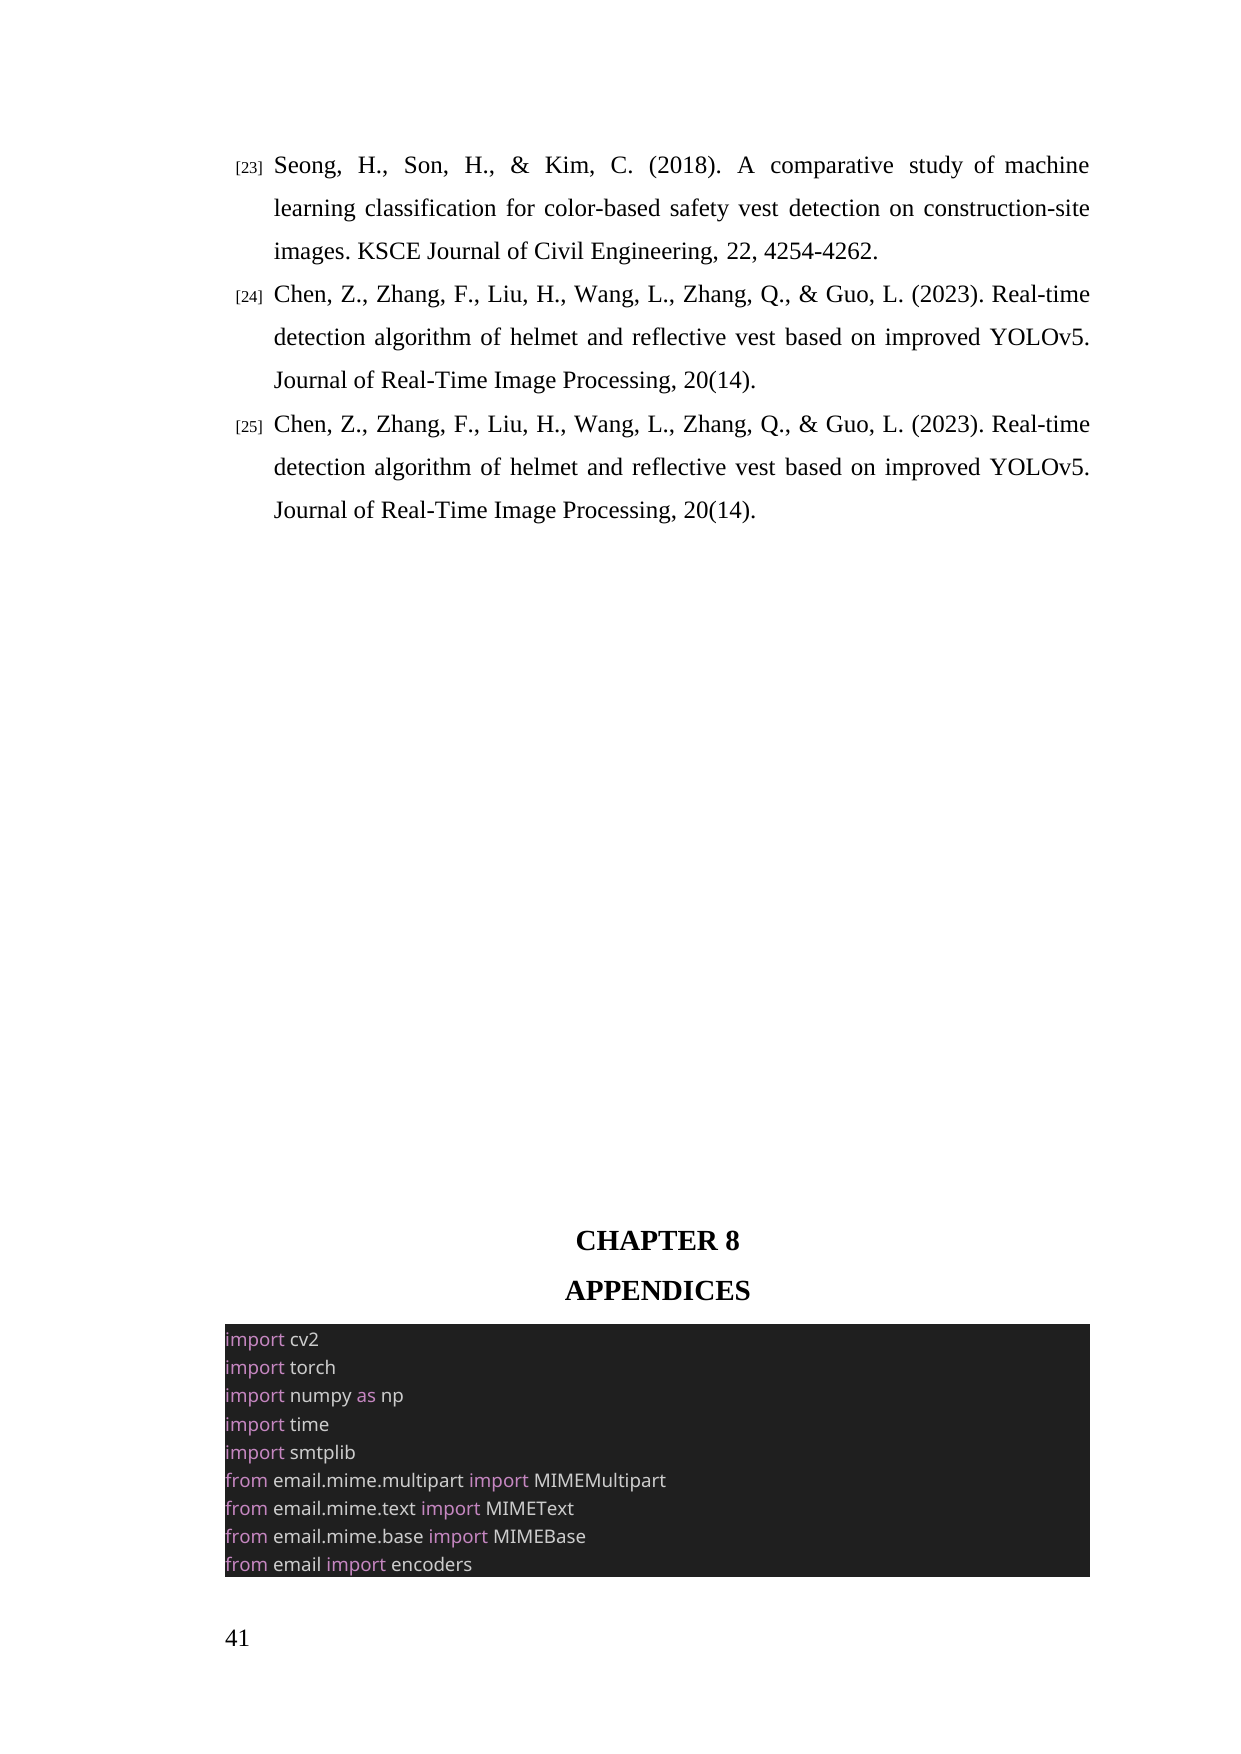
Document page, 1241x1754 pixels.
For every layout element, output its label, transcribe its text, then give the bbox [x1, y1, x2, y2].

list Chen, Z., Zhang, F., Liu, H., Wang, L., Zhang, Q., & Guo, L. (2023). Real-time detection algorithm of helmet and reflective vest based on improved YOLOv5. Journal of Real-Time Image Processing, 20(14). [235, 279, 1090, 394]
text from email.mime.multipart import MIMEMultipart [225, 1464, 1090, 1493]
text APPENDICES [225, 1273, 1090, 1307]
list Chen, Z., Zhang, F., Liu, H., Wang, L., Zhang, Q., & Guo, L. (2023). Real-time detection algorithm of helmet and reflective vest based on improved YOLOv5. Journal of Real-Time Image Processing, 20(14). [235, 409, 1090, 524]
text import torch [225, 1352, 1090, 1380]
text from email.mime.base import MIMEBase [225, 1521, 1090, 1549]
text from email.mime.text import MIMEText [225, 1493, 1090, 1521]
text import smtplib [225, 1436, 1090, 1464]
list Seong, H., Son, H., & Kim, C. (2018). A comparative study of machine learning classification for color-based safety vest detection on construction-site images. KSCE Journal of Civil Engineering, 22, 4254-4262. [235, 150, 1090, 265]
text from email import encoders [225, 1549, 1090, 1577]
text import time [225, 1408, 1090, 1436]
text CHAPTER 8 [225, 1223, 1090, 1257]
text import numpy as np [225, 1380, 1090, 1408]
text import cv2 [225, 1324, 1090, 1352]
